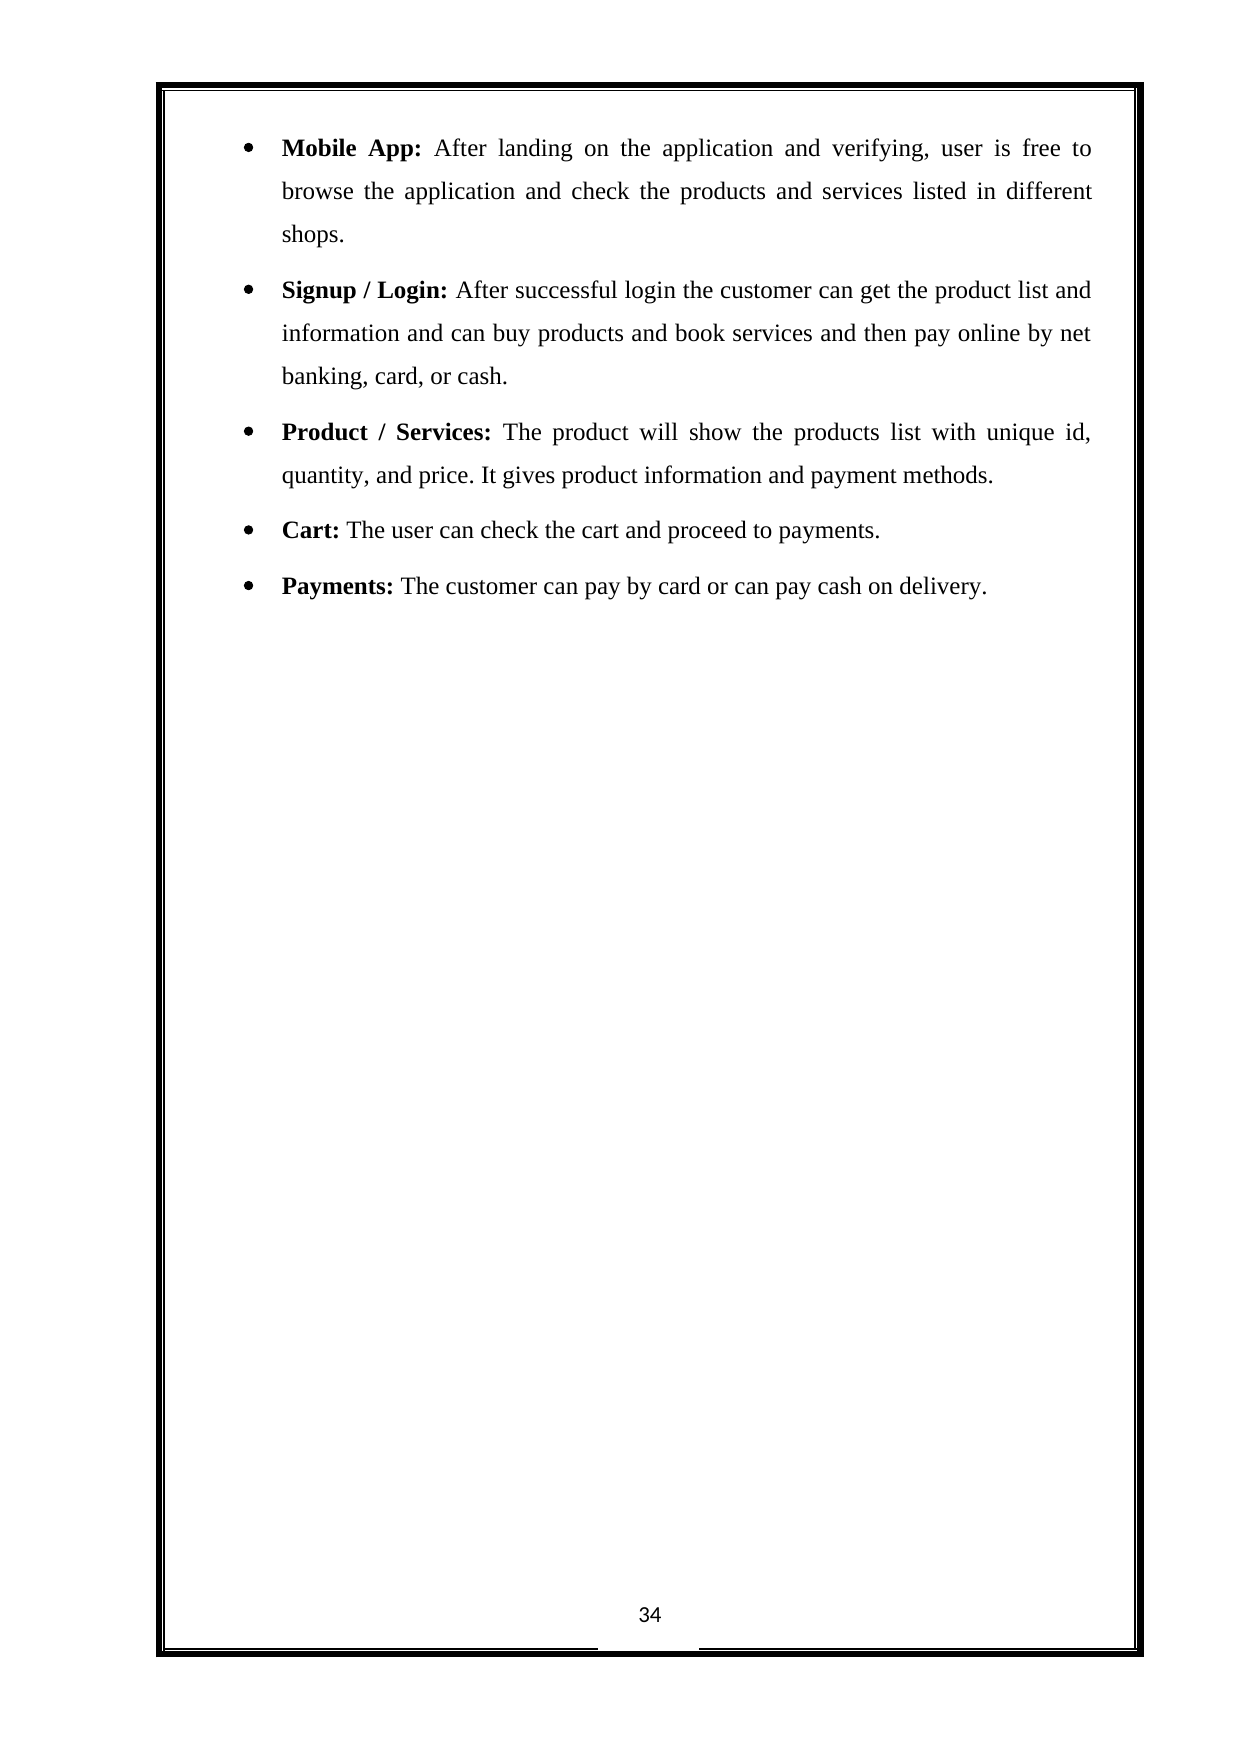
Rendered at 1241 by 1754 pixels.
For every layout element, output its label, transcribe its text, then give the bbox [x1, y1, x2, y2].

list Payments: The customer can pay by card or can pay cash on delivery. [244, 571, 1093, 600]
list Signup / Login: After successful login the customer can get the product list and information and can buy products and book services and then pay online by net banking, card, or cash. [244, 275, 1093, 390]
list Product / Services: The product will show the products list with unique id, quantity, and price. It gives product information and payment methods. [244, 417, 1093, 488]
list Cart: The user can check the cart and proceed to payments. [244, 515, 1093, 544]
list Mobile App: After landing on the application and verifying, user is free to browse the application and check the products and services listed in different shops. [244, 133, 1093, 248]
